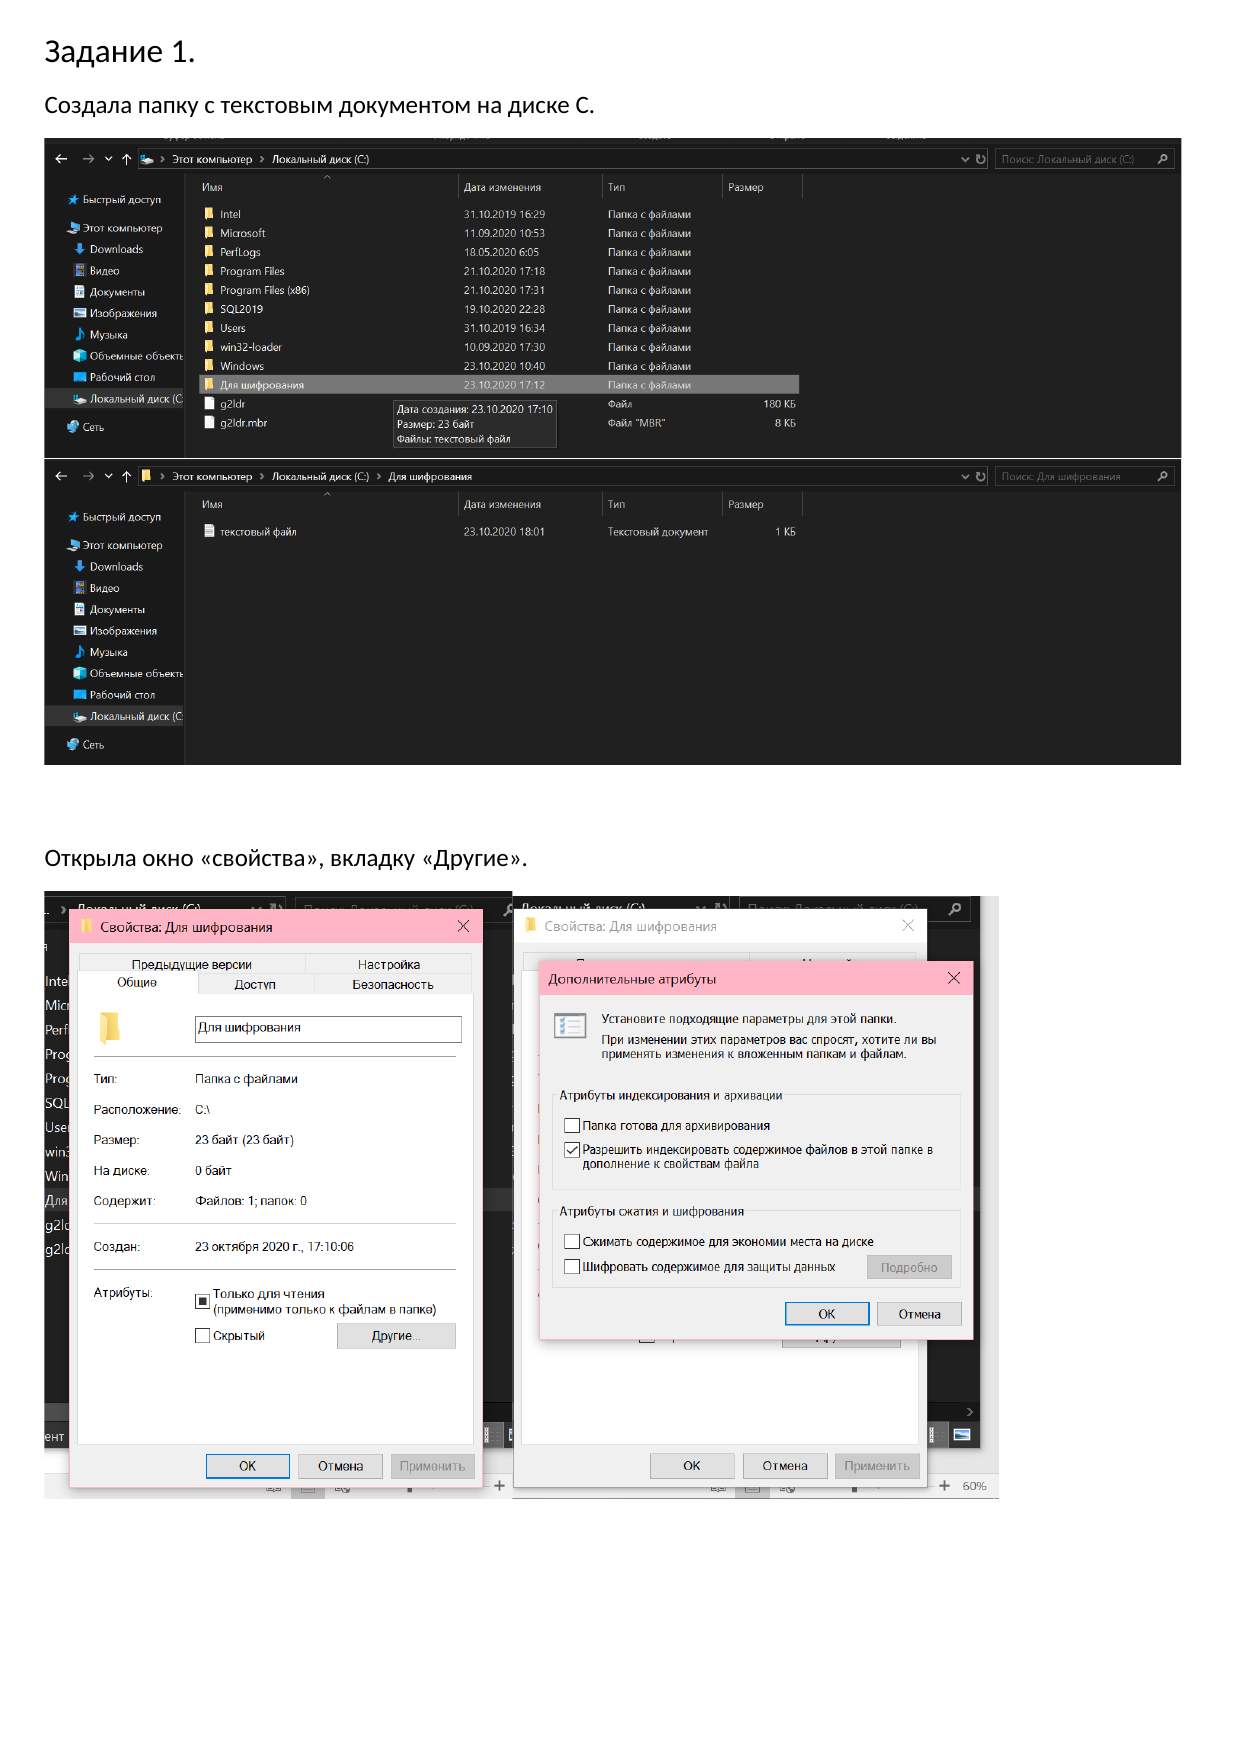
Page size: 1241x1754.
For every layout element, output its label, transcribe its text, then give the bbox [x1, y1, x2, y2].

picture [44, 459, 1182, 765]
text Открыла окно «свойства», вкладку «Другие». [44, 842, 1211, 873]
picture [44, 891, 999, 1499]
text Задание 1. [44, 29, 1211, 70]
picture [44, 138, 1182, 458]
text Создала папку с текстовым документом на диске С. [44, 89, 1211, 120]
